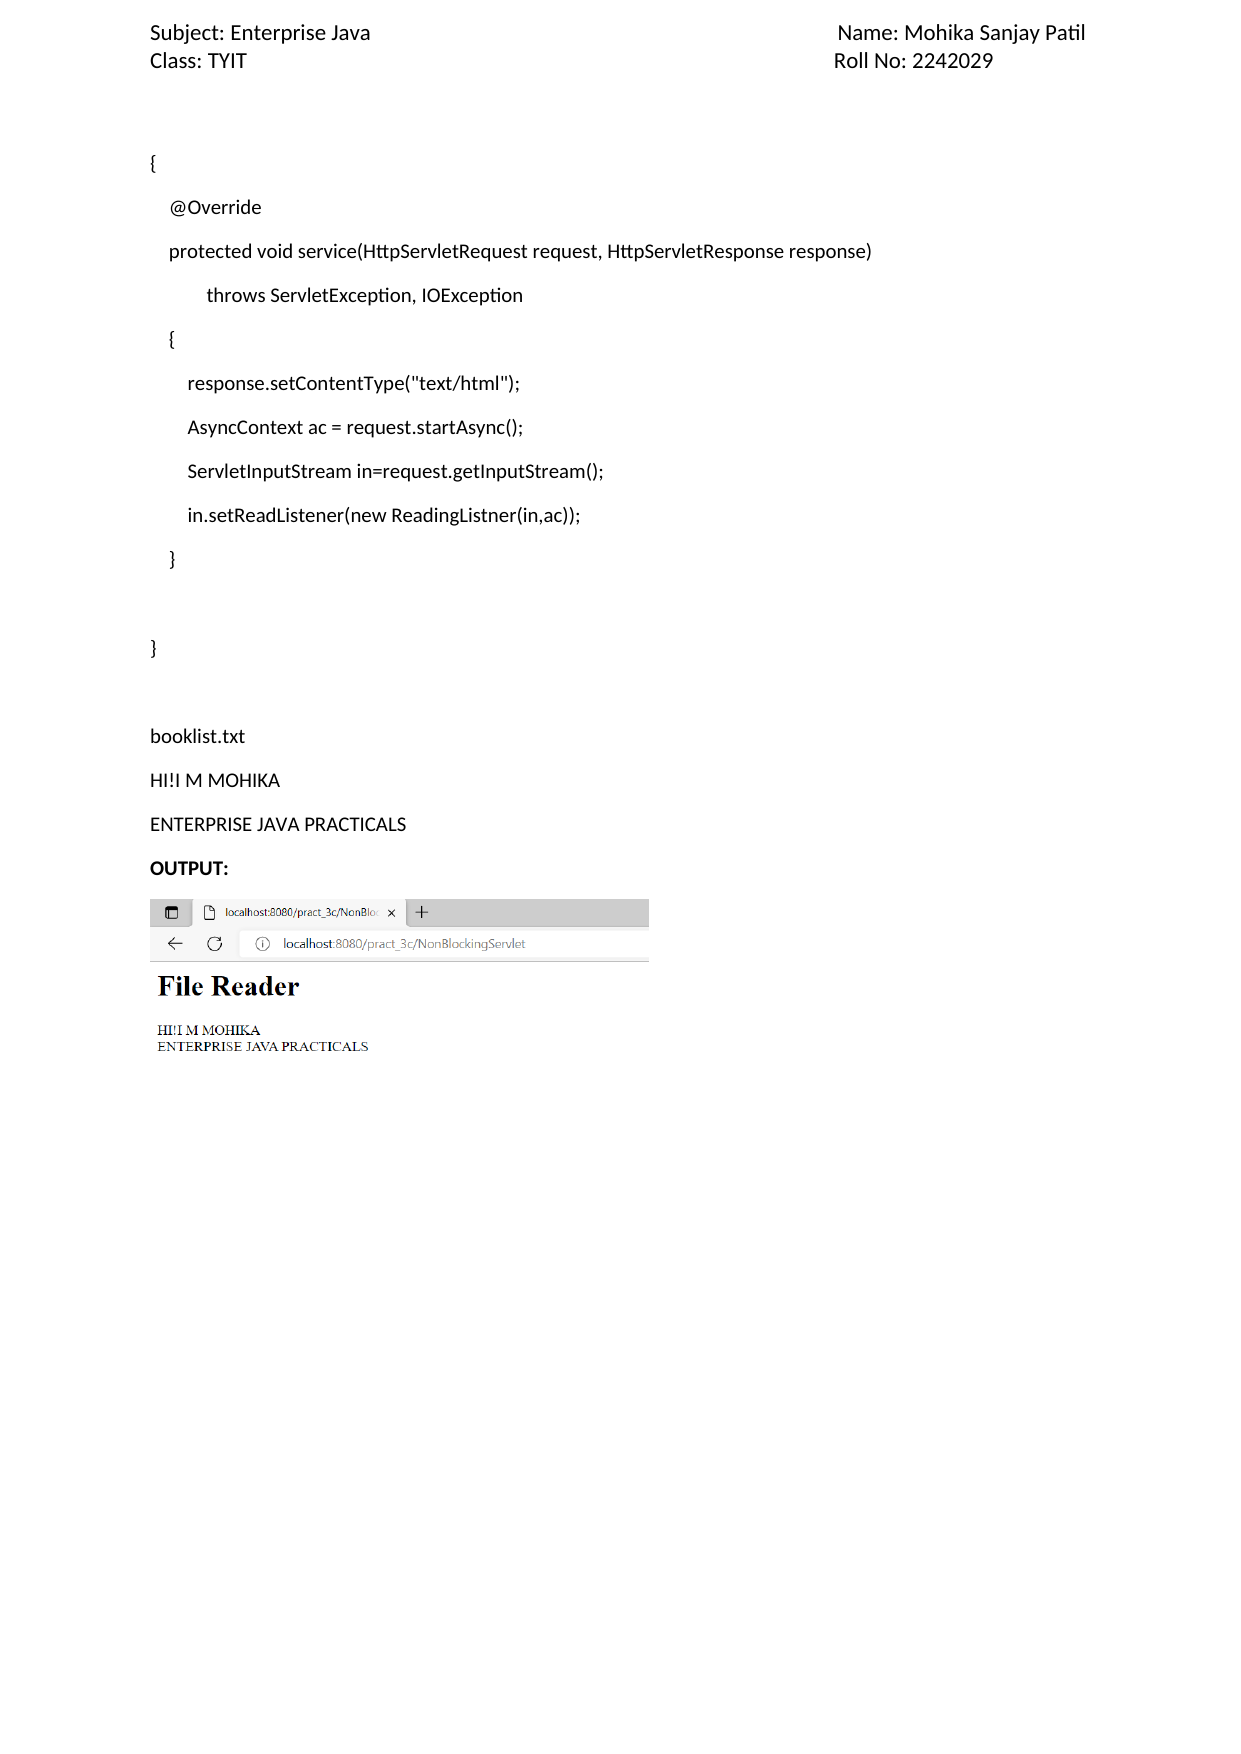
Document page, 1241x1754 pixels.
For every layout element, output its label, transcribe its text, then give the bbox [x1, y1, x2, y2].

picture [150, 899, 649, 1154]
text HI!I M MOHIKA [150, 767, 1090, 792]
text { [150, 150, 1090, 175]
text AsyncContext ac = request.startAsync(); [150, 414, 1090, 440]
text OUTPUT: [150, 855, 1090, 880]
text throws ServletException, IOException [150, 282, 1090, 308]
text @Override [150, 194, 1090, 219]
text } [150, 635, 1090, 660]
text response.setContentType("text/html"); [150, 370, 1090, 396]
text { [150, 326, 1090, 352]
text booklist.txt [150, 723, 1090, 748]
text protected void service(HttpServletRequest request, HttpServletResponse response) [150, 238, 1090, 263]
text ENTERPRISE JAVA PRACTICALS [150, 811, 1090, 836]
text ServletInputStream in=request.getInputStream(); [150, 458, 1090, 484]
text } [150, 547, 1090, 572]
text in.setReadListener(new ReadingListner(in,ac)); [150, 502, 1090, 528]
